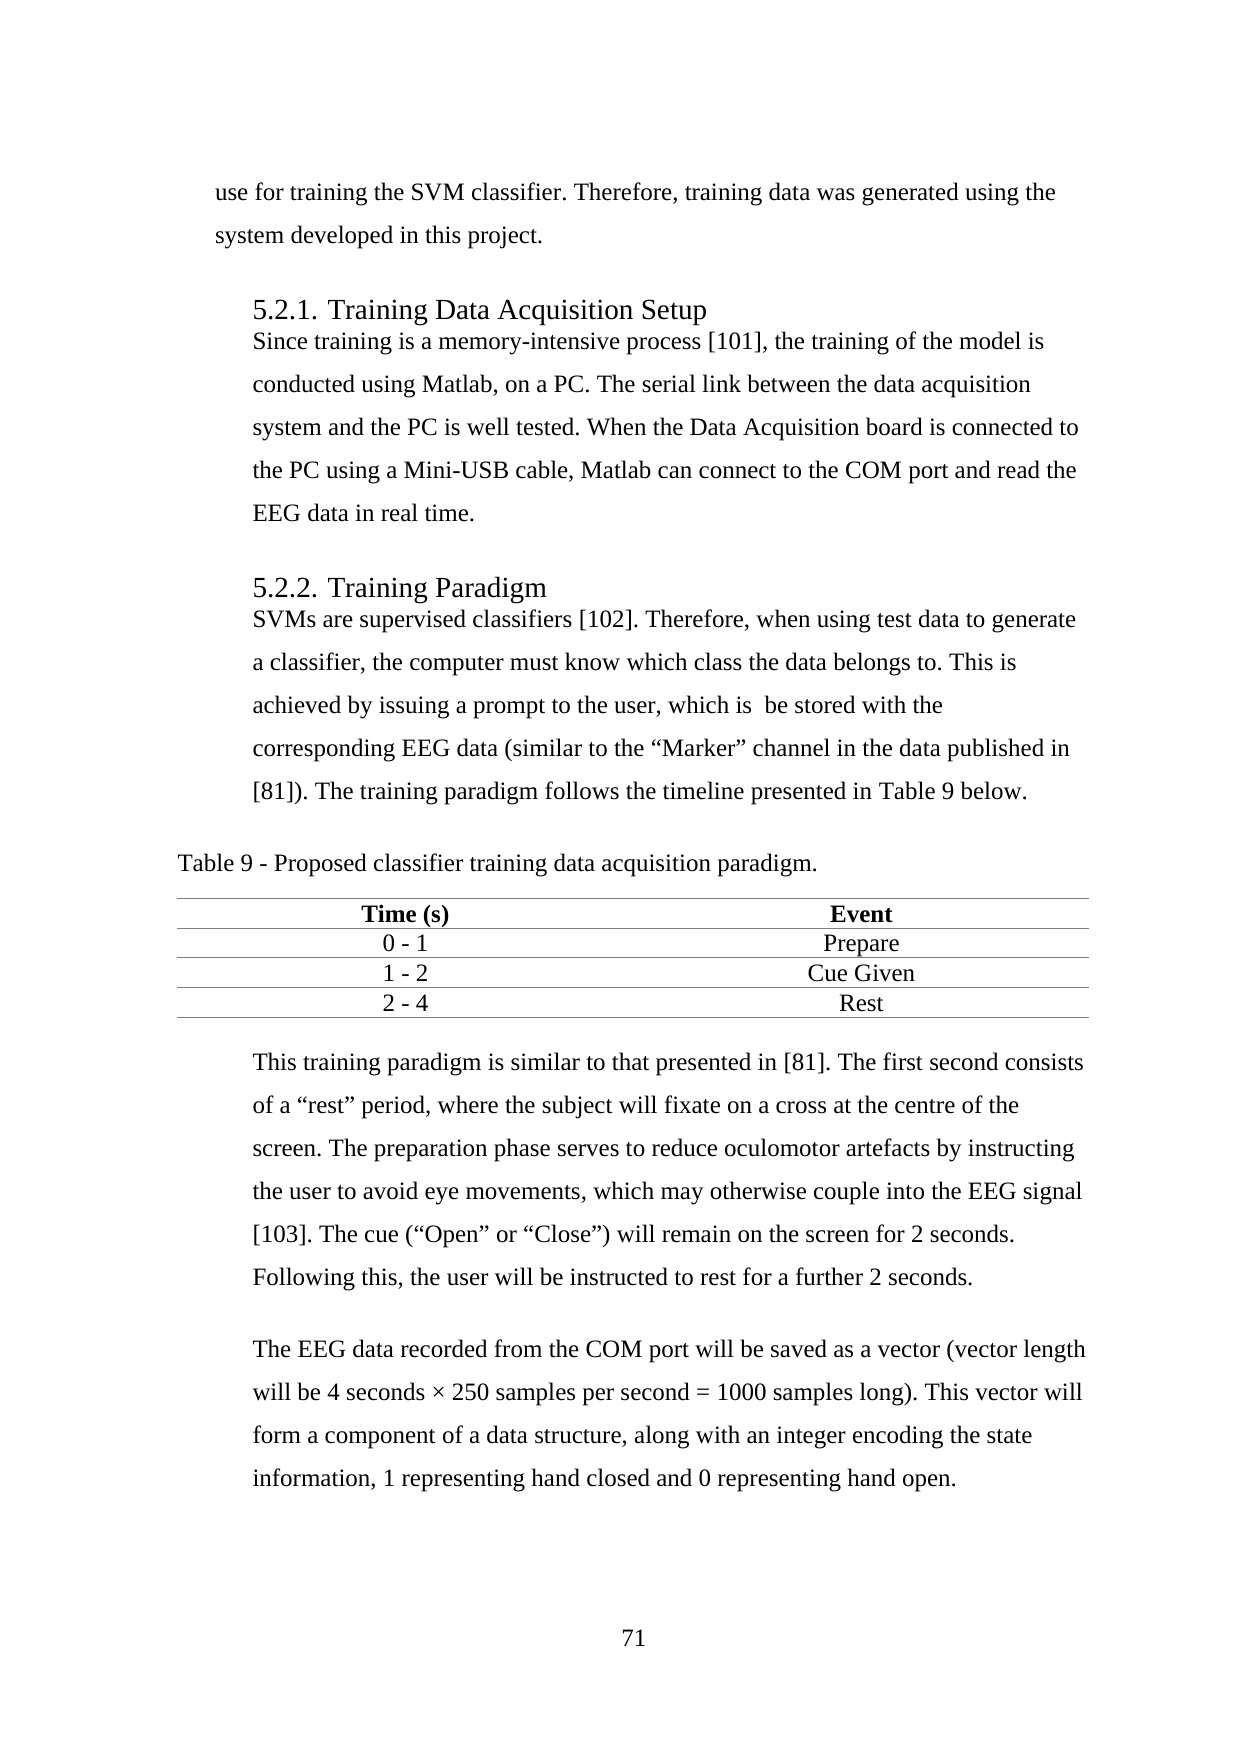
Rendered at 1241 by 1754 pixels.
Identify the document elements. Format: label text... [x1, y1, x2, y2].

text SVMs are supervised classifiers [102]. Therefore, when using test data to generate a classifier, the computer must know which class the data belongs to. This is achieved by issuing a prompt to the user, which is be stored with the corresponding EEG data (similar to the “Marker” channel in the data published in [81]). The training paradigm follows the timeline presented in Table 9 below. [252, 604, 1090, 805]
table_header Event [633, 899, 1089, 927]
text Table 9 - Proposed classifier training data acquisition paradigm. [177, 848, 1090, 877]
subtitle Training Data Acquisition Setup [252, 292, 1090, 326]
table_cell 0 - 1 [177, 929, 633, 957]
table_header Time (s) [177, 899, 633, 927]
table_cell 1 - 2 [177, 958, 633, 987]
subtitle Training Paradigm [252, 570, 1090, 604]
text This training paradigm is similar to that presented in [81]. The first second consists of a “rest” period, where the subject will fixate on a cross at the centre of the screen. The preparation phase serves to reduce oculomotor artefacts by instructing the user to avoid eye movements, which may otherwise couple into the EEG signal [103]. The cue (“Open” or “Close”) will remain on the screen for 2 seconds. Following this, the user will be instructed to rest for a further 2 seconds. [252, 1047, 1090, 1291]
table_cell Cue Given [633, 958, 1089, 987]
table_cell Prepare [633, 929, 1089, 957]
text Since training is a memory-intensive process [101], the training of the model is conducted using Matlab, on a PC. The serial link between the data acquisition system and the PC is well tested. When the Data Acquisition board is connected to the PC using a Mini-USB cable, Matlab can connect to the COM port and read the EEG data in real time. [252, 326, 1090, 527]
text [215, 177, 1090, 249]
table_cell Rest [633, 988, 1089, 1017]
table_cell 2 - 4 [177, 988, 633, 1017]
text The EEG data recorded from the COM port will be saved as a vector (vector length will be 4 seconds × 250 samples per second = 1000 samples long). This vector will form a component of a data structure, along with an integer encoding the state information, 1 representing hand closed and 0 representing hand open. [252, 1334, 1090, 1492]
